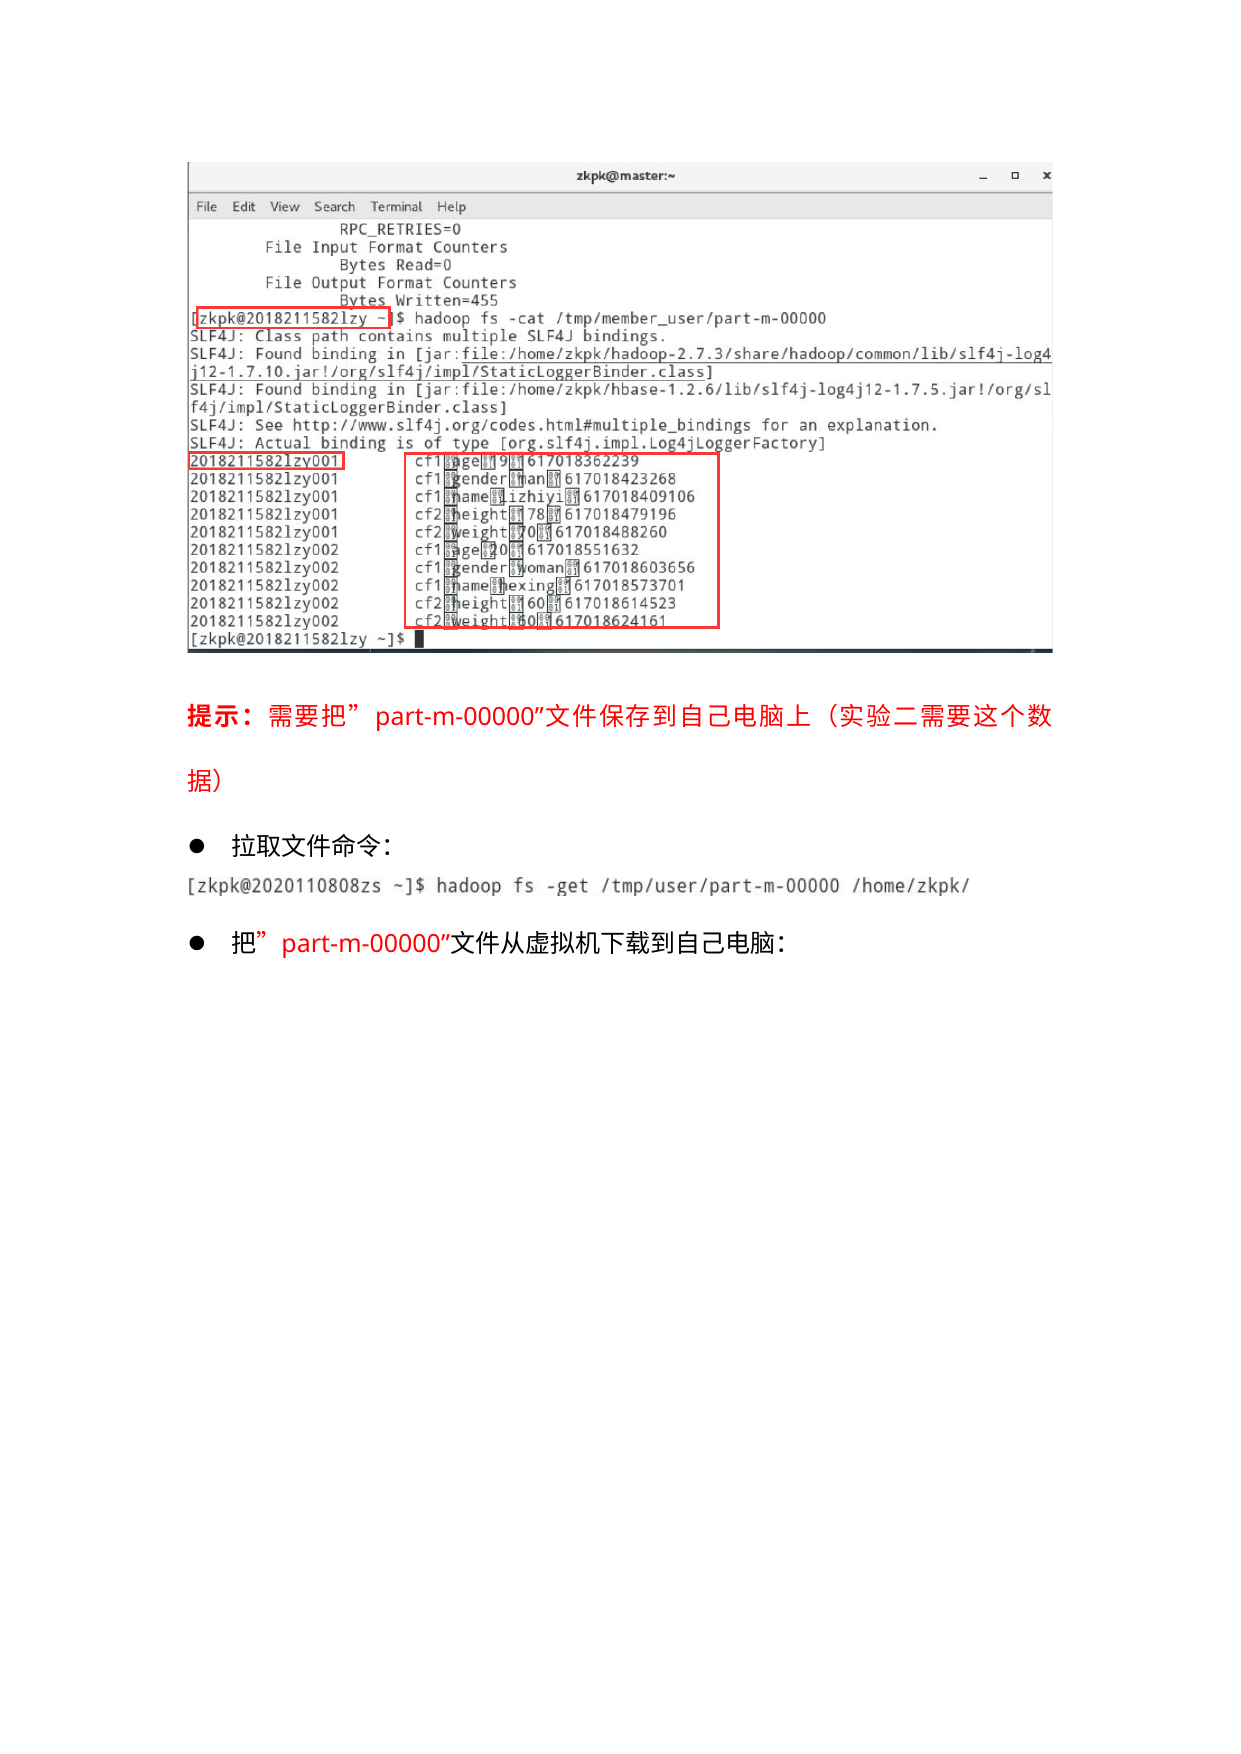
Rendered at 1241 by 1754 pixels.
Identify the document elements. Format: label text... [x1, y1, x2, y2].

text 提示：需要把”part-m-00000”文件保存到自己电脑上（实验二需要这个数据） [187, 682, 1053, 812]
list 把”part-m-00000”文件从虚拟机下载到自己电脑： [187, 909, 1053, 974]
picture [187, 877, 1053, 896]
picture [187, 162, 1053, 653]
list 拉取文件命令： [187, 812, 1053, 877]
